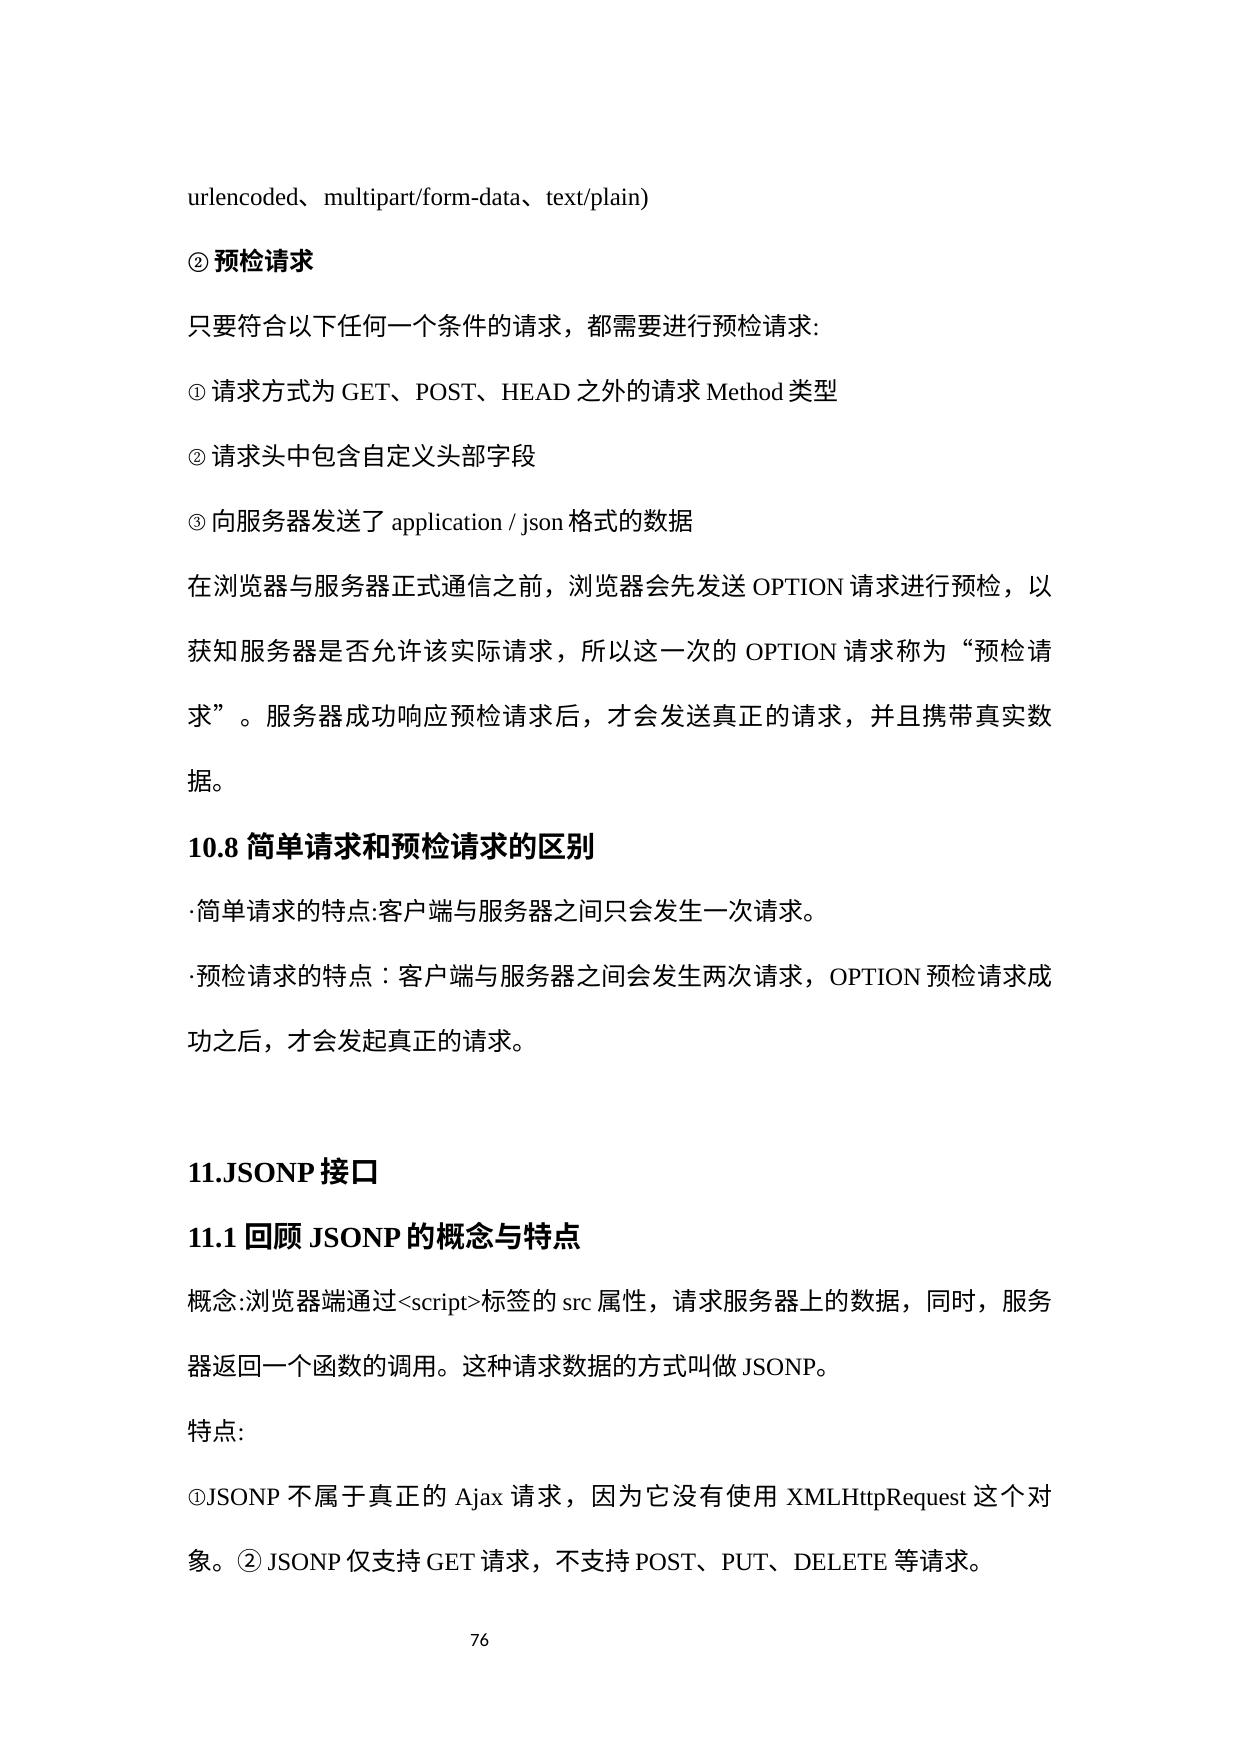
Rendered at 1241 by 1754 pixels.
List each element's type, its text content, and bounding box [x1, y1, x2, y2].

text ·预检请求的特点︰客户端与服务器之间会发生两次请求，OPTION预检请求成功之后，才会发起真正的请求。 [187, 942, 1053, 1072]
text 在浏览器与服务器正式通信之前，浏览器会先发送OPTION请求进行预检，以获知服务器是否允许该实际请求，所以这一次的OPTION请求称为“预检请求”。服务器成功响应预检请求后，才会发送真正的请求，并且携带真实数据。 [187, 552, 1053, 812]
text 只要符合以下任何一个条件的请求，都需要进行预检请求: [187, 292, 1053, 357]
text ①JSONP不属于真正的Ajax请求，因为它没有使用XMLHttpRequest这个对象。②JSONP仅支持GET请求，不支持POST、PUT、DELETE 等请求。 [187, 1462, 1053, 1592]
text ·简单请求的特点:客户端与服务器之间只会发生一次请求。 [187, 877, 1053, 942]
text ①请求方式为GET、POST、HEAD之外的请求Method类型 [187, 357, 1053, 422]
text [187, 162, 1053, 227]
text 10.8 简单请求和预检请求的区别 [187, 812, 1053, 877]
text 概念:浏览器端通过<script>标签的src属性，请求服务器上的数据，同时，服务器返回一个函数的调用。这种请求数据的方式叫做JSONP。 [187, 1267, 1053, 1397]
text 特点: [187, 1397, 1053, 1462]
text ②请求头中包含自定义头部字段 [187, 422, 1053, 487]
text 11.1 回顾JSONP的概念与特点 [187, 1202, 1053, 1267]
text 11.JSONP接口 [187, 1137, 1053, 1202]
text ③向服务器发送了application / json格式的数据 [187, 487, 1053, 552]
text ②预检请求 [187, 227, 1053, 292]
